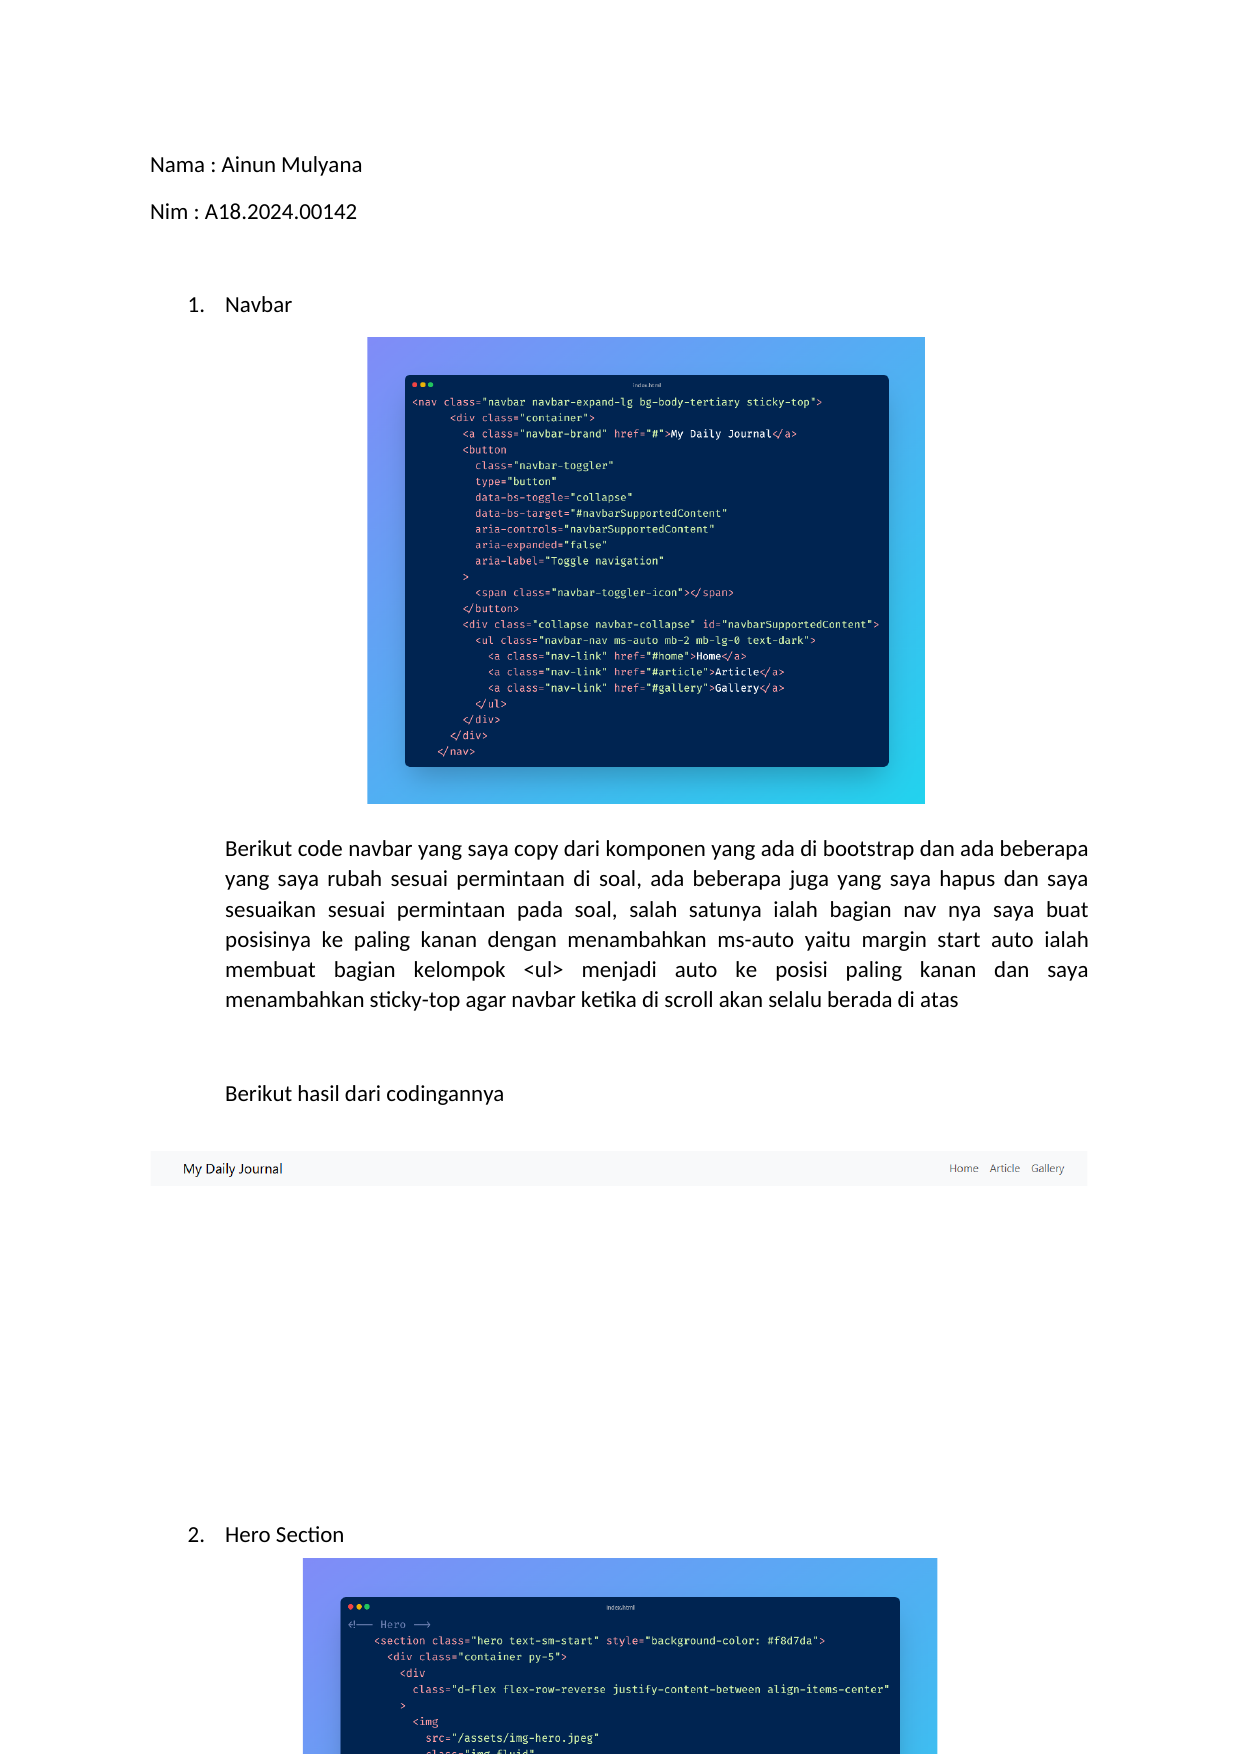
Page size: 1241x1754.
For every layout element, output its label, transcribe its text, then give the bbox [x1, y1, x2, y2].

picture [367, 337, 925, 804]
picture [302, 1558, 938, 1754]
text Berikut hasil dari codingannya [150, 1079, 1090, 1107]
picture [150, 1151, 1087, 1186]
text Nama : Ainun Mulyana [150, 150, 1090, 178]
text Nim : A18.2024.00142 [150, 197, 1090, 225]
list Navbar [187, 291, 1090, 319]
list Berikut code navbar yang saya copy dari komponen yang ada di bootstrap dan ada beberapa yang saya rubah sesuai permintaan di soal, ada beberapa juga yang saya hapus dan saya sesuaikan sesuai permintaan pada soal, salah satunya ialah bagian nav nya saya buat posisinya ke paling kanan dengan menambahkan ms-auto yaitu margin start auto ialah membuat bagian kelompok <ul> menjadi auto ke posisi paling kanan dan saya menambahkan sticky-top agar navbar ketika di scroll akan selalu berada di atas [225, 834, 1090, 1013]
list Hero Section [187, 1520, 1090, 1548]
